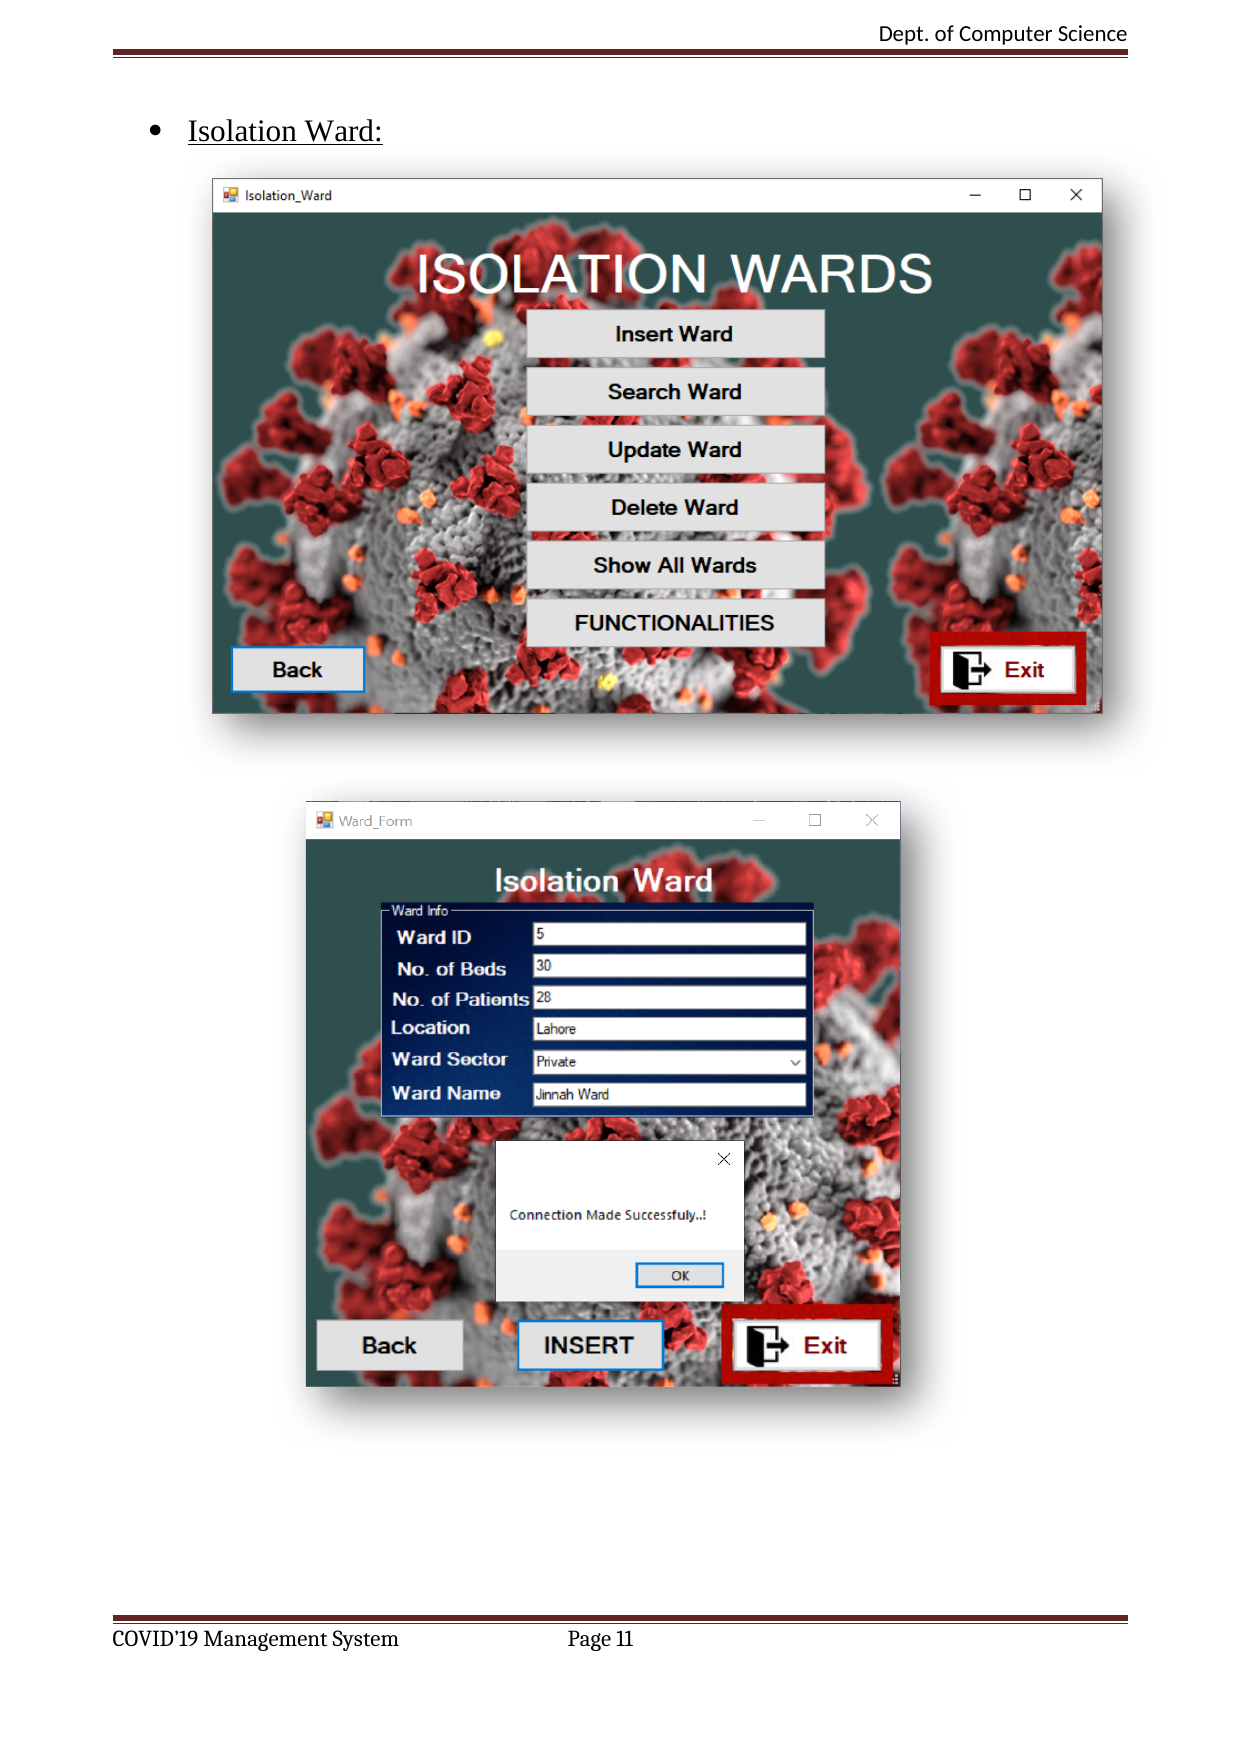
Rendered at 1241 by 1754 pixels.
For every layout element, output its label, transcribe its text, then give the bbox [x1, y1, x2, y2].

picture [212, 178, 1103, 714]
list Isolation Ward: [150, 112, 1128, 148]
picture [305, 801, 901, 1387]
